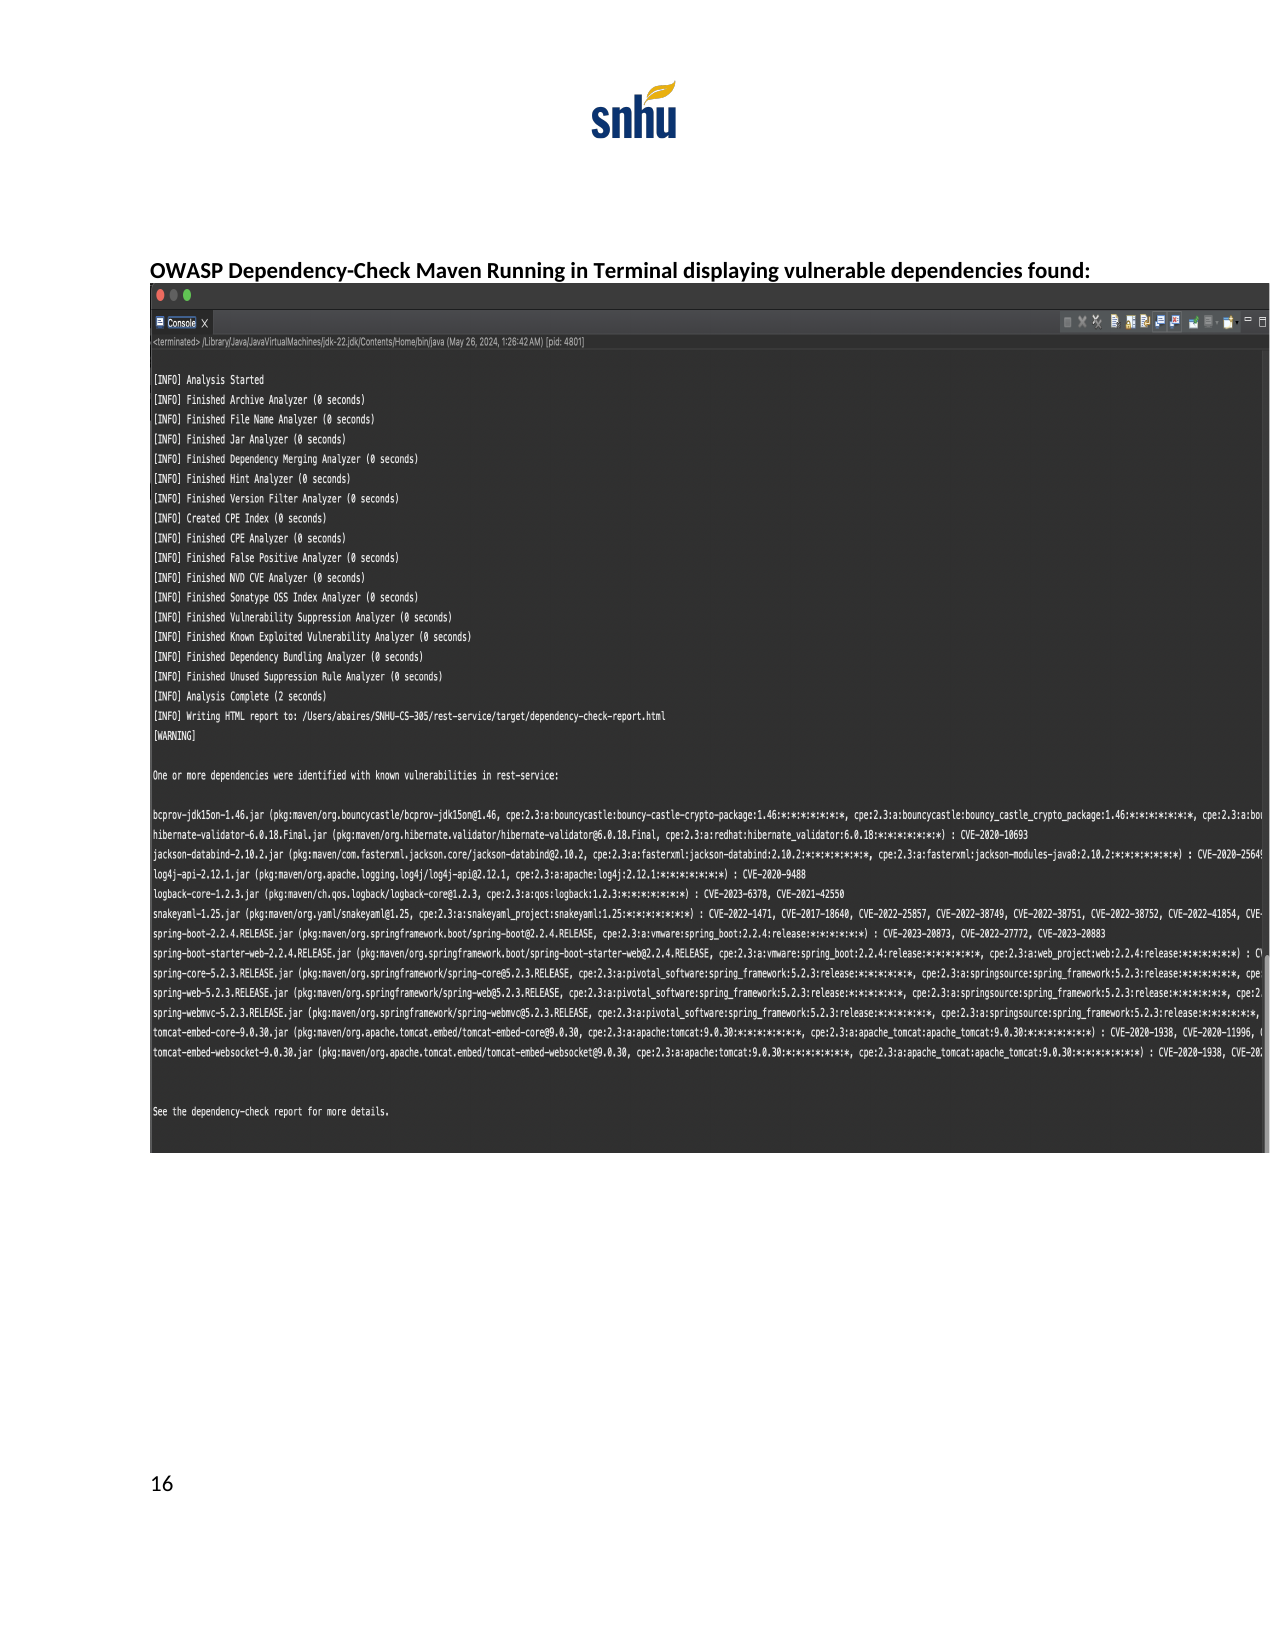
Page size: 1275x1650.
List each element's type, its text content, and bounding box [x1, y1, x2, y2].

picture [150, 283, 1270, 1153]
picture [572, 75, 703, 147]
text OWASP Dependency-Check Maven Running in Terminal displaying vulnerable dependencies found: [150, 256, 1125, 283]
